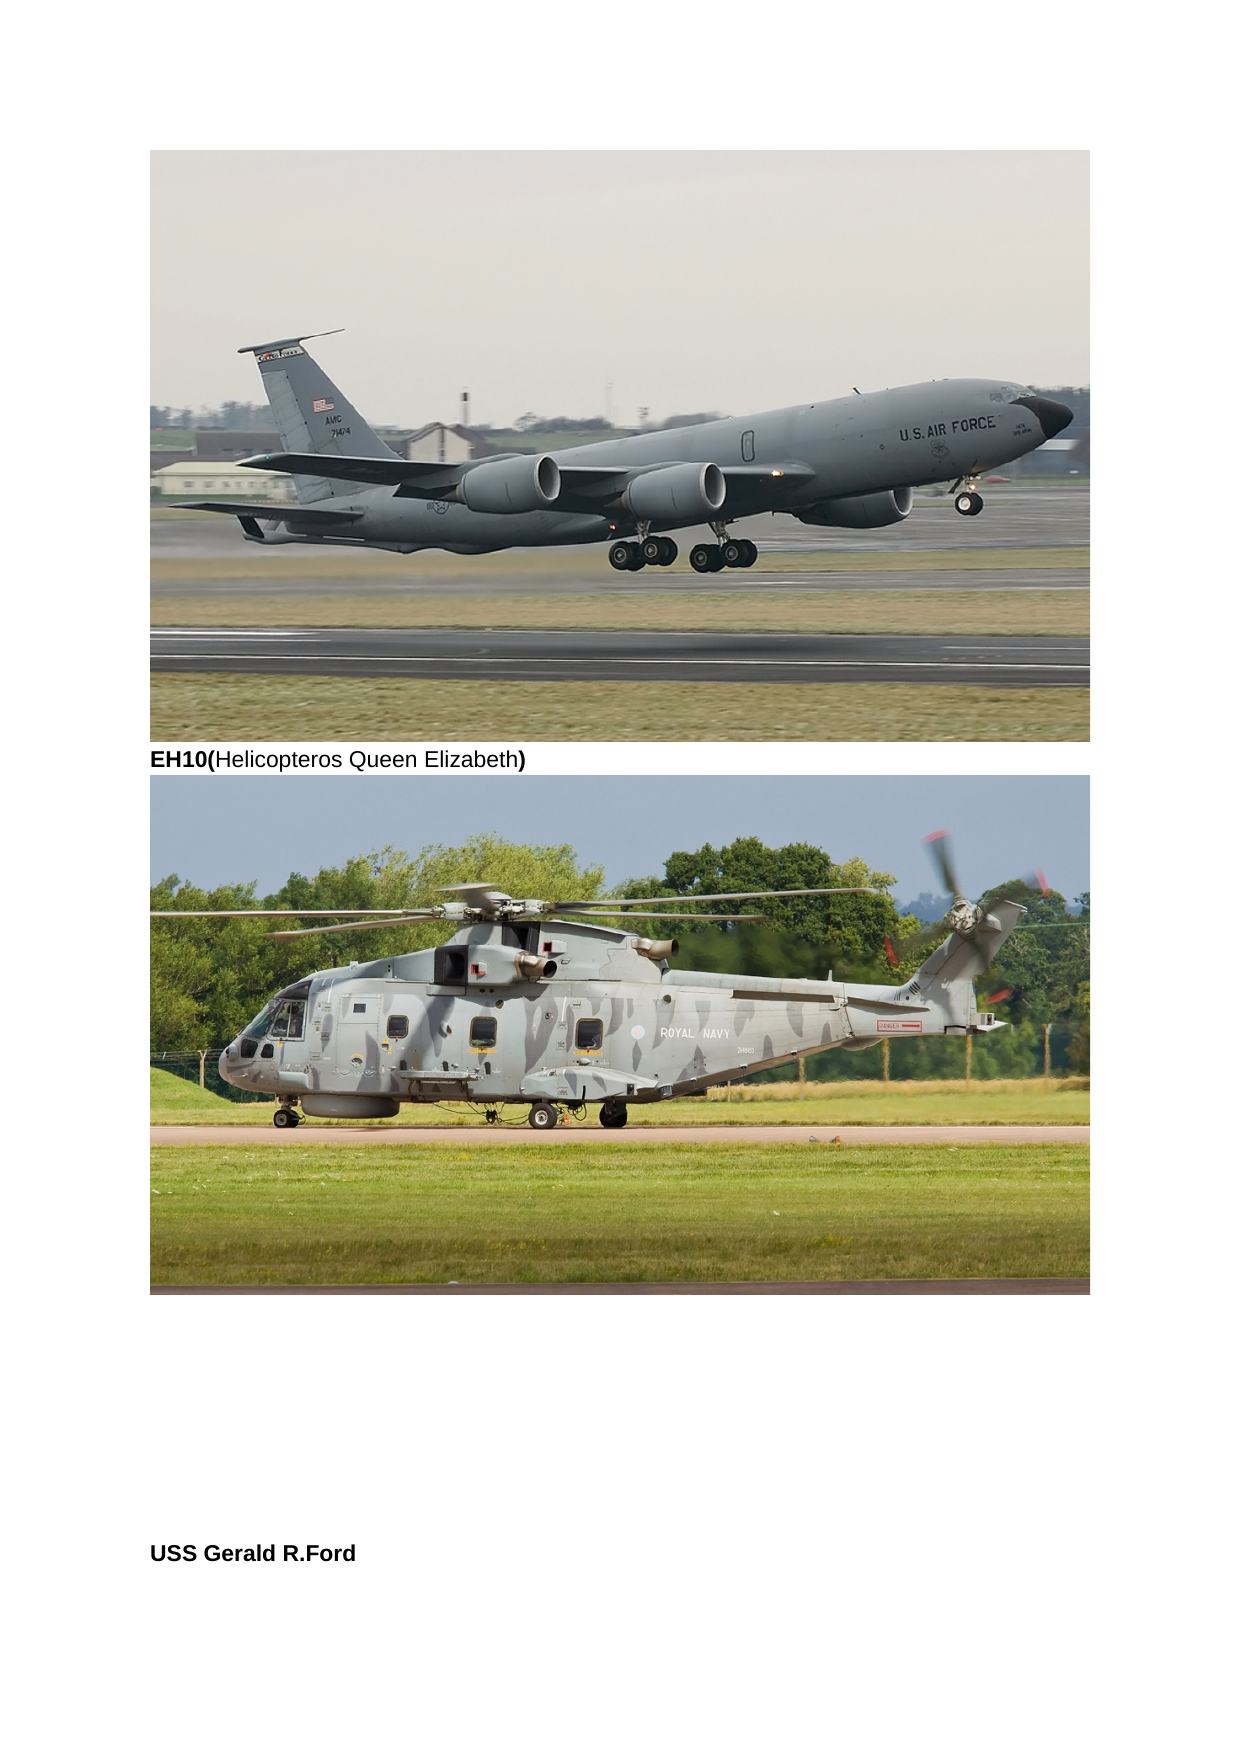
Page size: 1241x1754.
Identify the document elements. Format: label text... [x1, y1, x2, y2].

text EH10(Helicopteros Queen Elizabeth) [150, 746, 1090, 772]
picture [150, 150, 1091, 742]
picture [150, 775, 1091, 1295]
text USS Gerald R.Ford [150, 1540, 1090, 1566]
